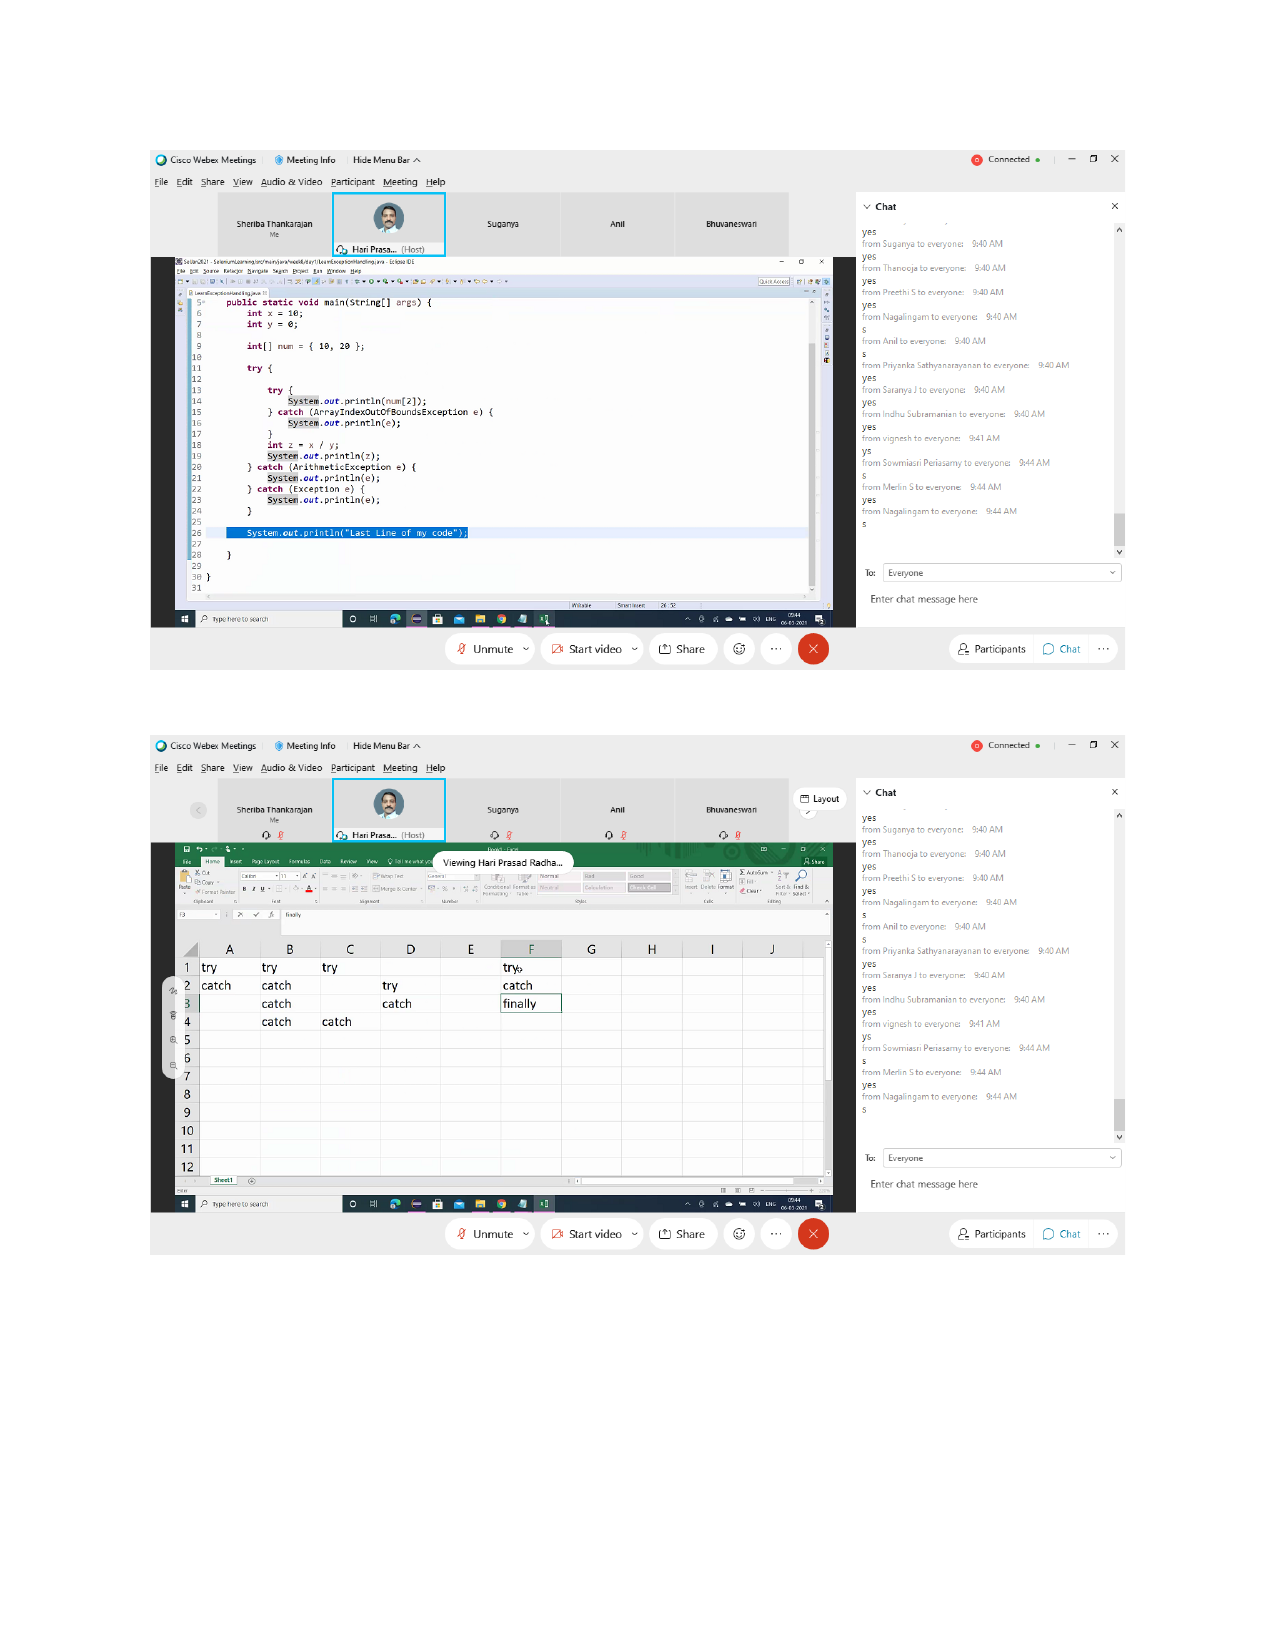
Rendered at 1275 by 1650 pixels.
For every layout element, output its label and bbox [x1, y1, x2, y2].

picture [150, 150, 1125, 670]
picture [150, 735, 1125, 1255]
